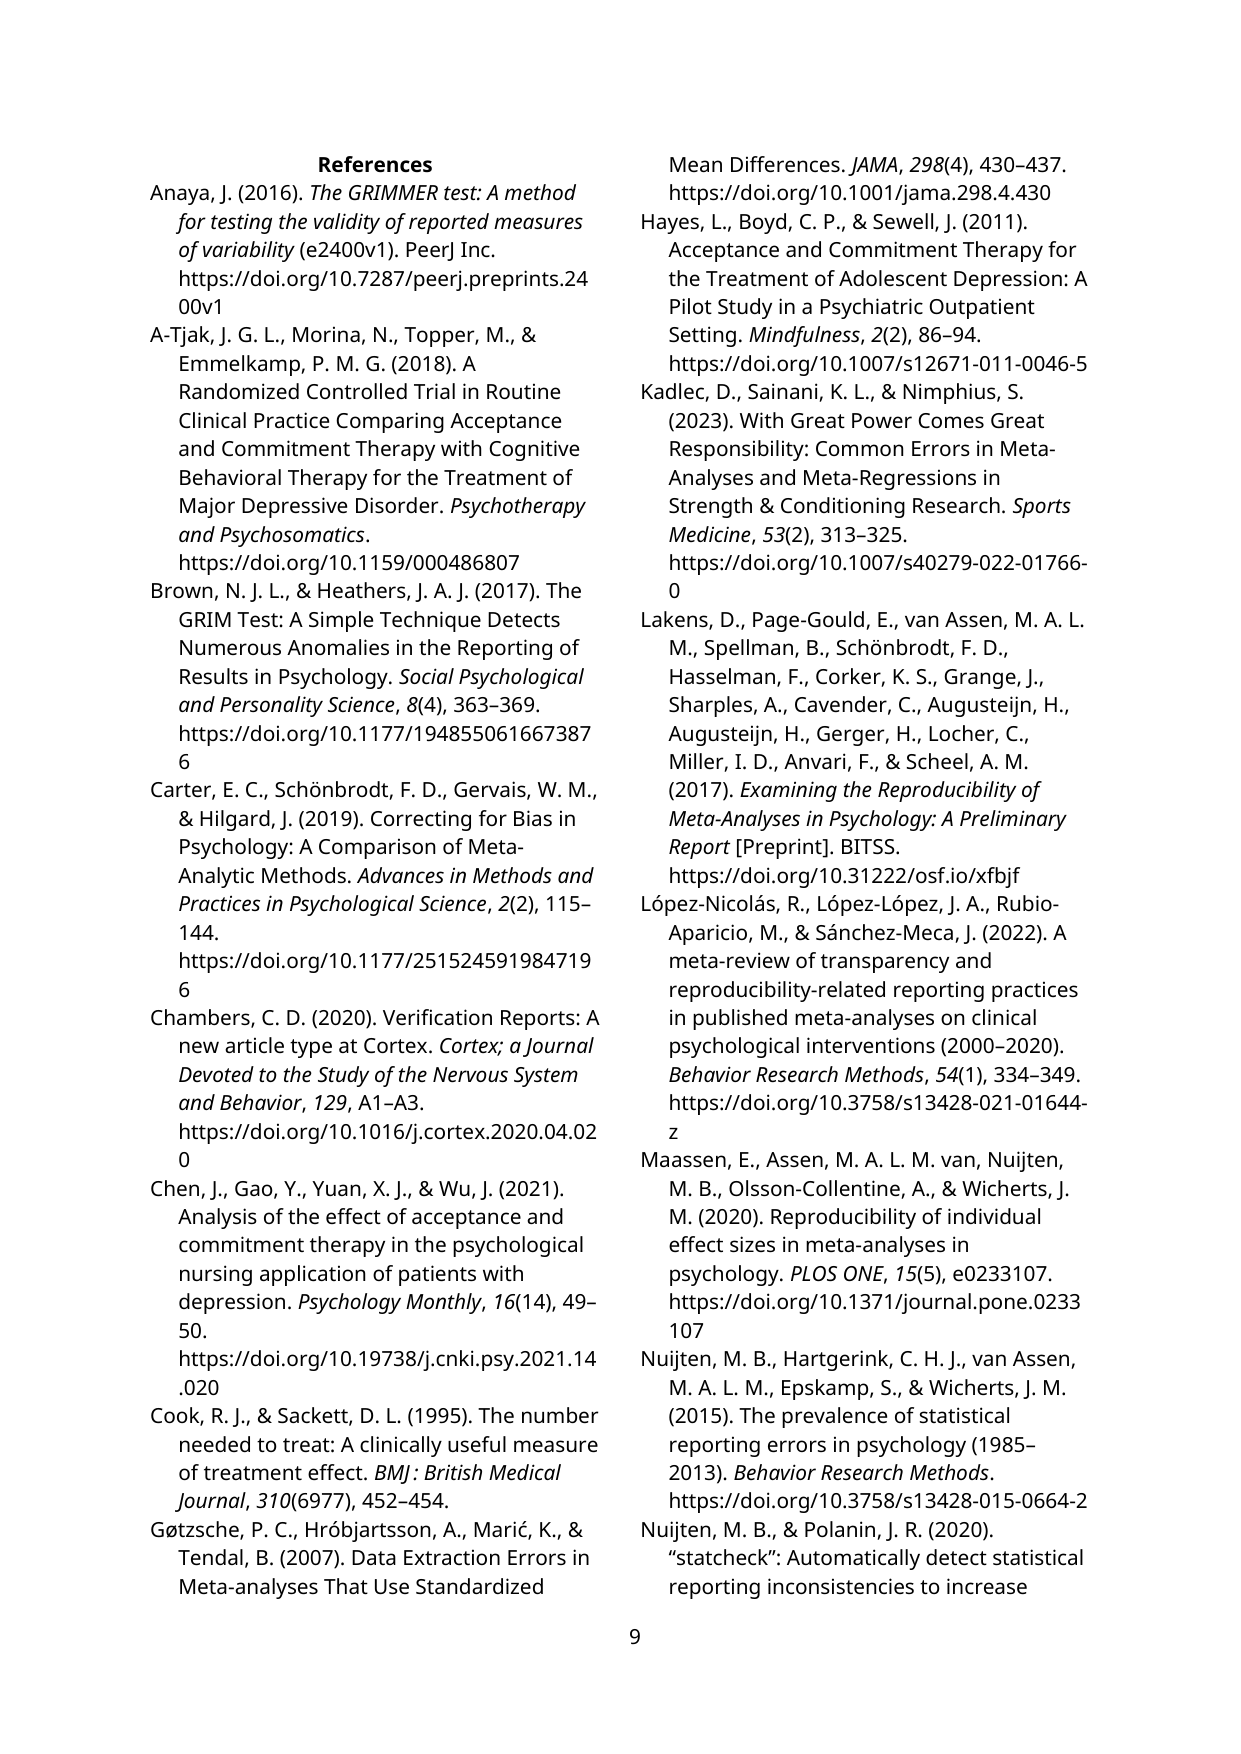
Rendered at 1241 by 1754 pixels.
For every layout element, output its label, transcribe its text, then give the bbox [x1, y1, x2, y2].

text Chen, J., Gao, Y., Yuan, X. J., & Wu, J. (2021). Analysis of the effect of acceptance and commitment therapy in the psychological nursing application of patients with depression. Psychology Monthly, 16(14), 49–50. https://doi.org/10.19738/j.cnki.psy.2021.14.020 [150, 1174, 600, 1401]
text Gøtzsche, P. C., Hróbjartsson, A., Marić, K., & Tendal, B. (2007). Data Extraction Errors in Meta-analyses That Use Standardized Mean Differences. JAMA, 298(4), 430–437. https://doi.org/10.1001/jama.298.4.430 [150, 1515, 600, 1600]
text López-Nicolás, R., López-López, J. A., Rubio-Aparicio, M., & Sánchez-Meca, J. (2022). A meta-review of transparency and reproducibility-related reporting practices in published meta-analyses on clinical psychological interventions (2000–2020). Behavior Research Methods, 54(1), 334–349. https://doi.org/10.3758/s13428-021-01644-z [640, 889, 1090, 1145]
subtitle References [150, 150, 600, 178]
text Gøtzsche, P. C., Hróbjartsson, A., Marić, K., & Tendal, B. (2007). Data Extraction Errors in Meta-analyses That Use Standardized Mean Differences. JAMA, 298(4), 430–437. https://doi.org/10.1001/jama.298.4.430 [640, 150, 1090, 207]
text Chambers, C. D. (2020). Verification Reports: A new article type at Cortex. Cortex; a Journal Devoted to the Study of the Nervous System and Behavior, 129, A1–A3. https://doi.org/10.1016/j.cortex.2020.04.020 [150, 1003, 600, 1174]
text Maassen, E., Assen, M. A. L. M. van, Nuijten, M. B., Olsson-Collentine, A., & Wicherts, J. M. (2020). Reproducibility of individual effect sizes in meta-analyses in psychology. PLOS ONE, 15(5), e0233107. https://doi.org/10.1371/journal.pone.0233107 [640, 1145, 1090, 1344]
text Brown, N. J. L., & Heathers, J. A. J. (2017). The GRIM Test: A Simple Technique Detects Numerous Anomalies in the Reporting of Results in Psychology. Social Psychological and Personality Science, 8(4), 363–369. https://doi.org/10.1177/1948550616673876 [150, 577, 600, 776]
text A-Tjak, J. G. L., Morina, N., Topper, M., & Emmelkamp, P. M. G. (2018). A Randomized Controlled Trial in Routine Clinical Practice Comparing Acceptance and Commitment Therapy with Cognitive Behavioral Therapy for the Treatment of Major Depressive Disorder. Psychotherapy and Psychosomatics. https://doi.org/10.1159/000486807 [150, 321, 600, 577]
text Kadlec, D., Sainani, K. L., & Nimphius, S. (2023). With Great Power Comes Great Responsibility: Common Errors in Meta-Analyses and Meta-Regressions in Strength & Conditioning Research. Sports Medicine, 53(2), 313–325. https://doi.org/10.1007/s40279-022-01766-0 [640, 377, 1090, 605]
text Nuijten, M. B., Hartgerink, C. H. J., van Assen, M. A. L. M., Epskamp, S., & Wicherts, J. M. (2015). The prevalence of statistical reporting errors in psychology (1985–2013). Behavior Research Methods. https://doi.org/10.3758/s13428-015-0664-2 [640, 1344, 1090, 1515]
text Cook, R. J., & Sackett, D. L. (1995). The number needed to treat: A clinically useful measure of treatment effect. BMJ : British Medical Journal, 310(6977), 452–454. [150, 1401, 600, 1515]
text Lakens, D., Page-Gould, E., van Assen, M. A. L. M., Spellman, B., Schönbrodt, F. D., Hasselman, F., Corker, K. S., Grange, J., Sharples, A., Cavender, C., Augusteijn, H., Augusteijn, H., Gerger, H., Locher, C., Miller, I. D., Anvari, F., & Scheel, A. M. (2017). Examining the Reproducibility of Meta-Analyses in Psychology: A Preliminary Report [Preprint]. BITSS. https://doi.org/10.31222/osf.io/xfbjf [640, 605, 1090, 889]
text Carter, E. C., Schönbrodt, F. D., Gervais, W. M., & Hilgard, J. (2019). Correcting for Bias in Psychology: A Comparison of Meta-Analytic Methods. Advances in Methods and Practices in Psychological Science, 2(2), 115–144. https://doi.org/10.1177/2515245919847196 [150, 776, 600, 1003]
text Hayes, L., Boyd, C. P., & Sewell, J. (2011). Acceptance and Commitment Therapy for the Treatment of Adolescent Depression: A Pilot Study in a Psychiatric Outpatient Setting. Mindfulness, 2(2), 86–94. https://doi.org/10.1007/s12671-011-0046-5 [640, 207, 1090, 377]
text Anaya, J. (2016). The GRIMMER test: A method for testing the validity of reported measures of variability (e2400v1). PeerJ Inc. https://doi.org/10.7287/peerj.preprints.2400v1 [150, 178, 600, 321]
